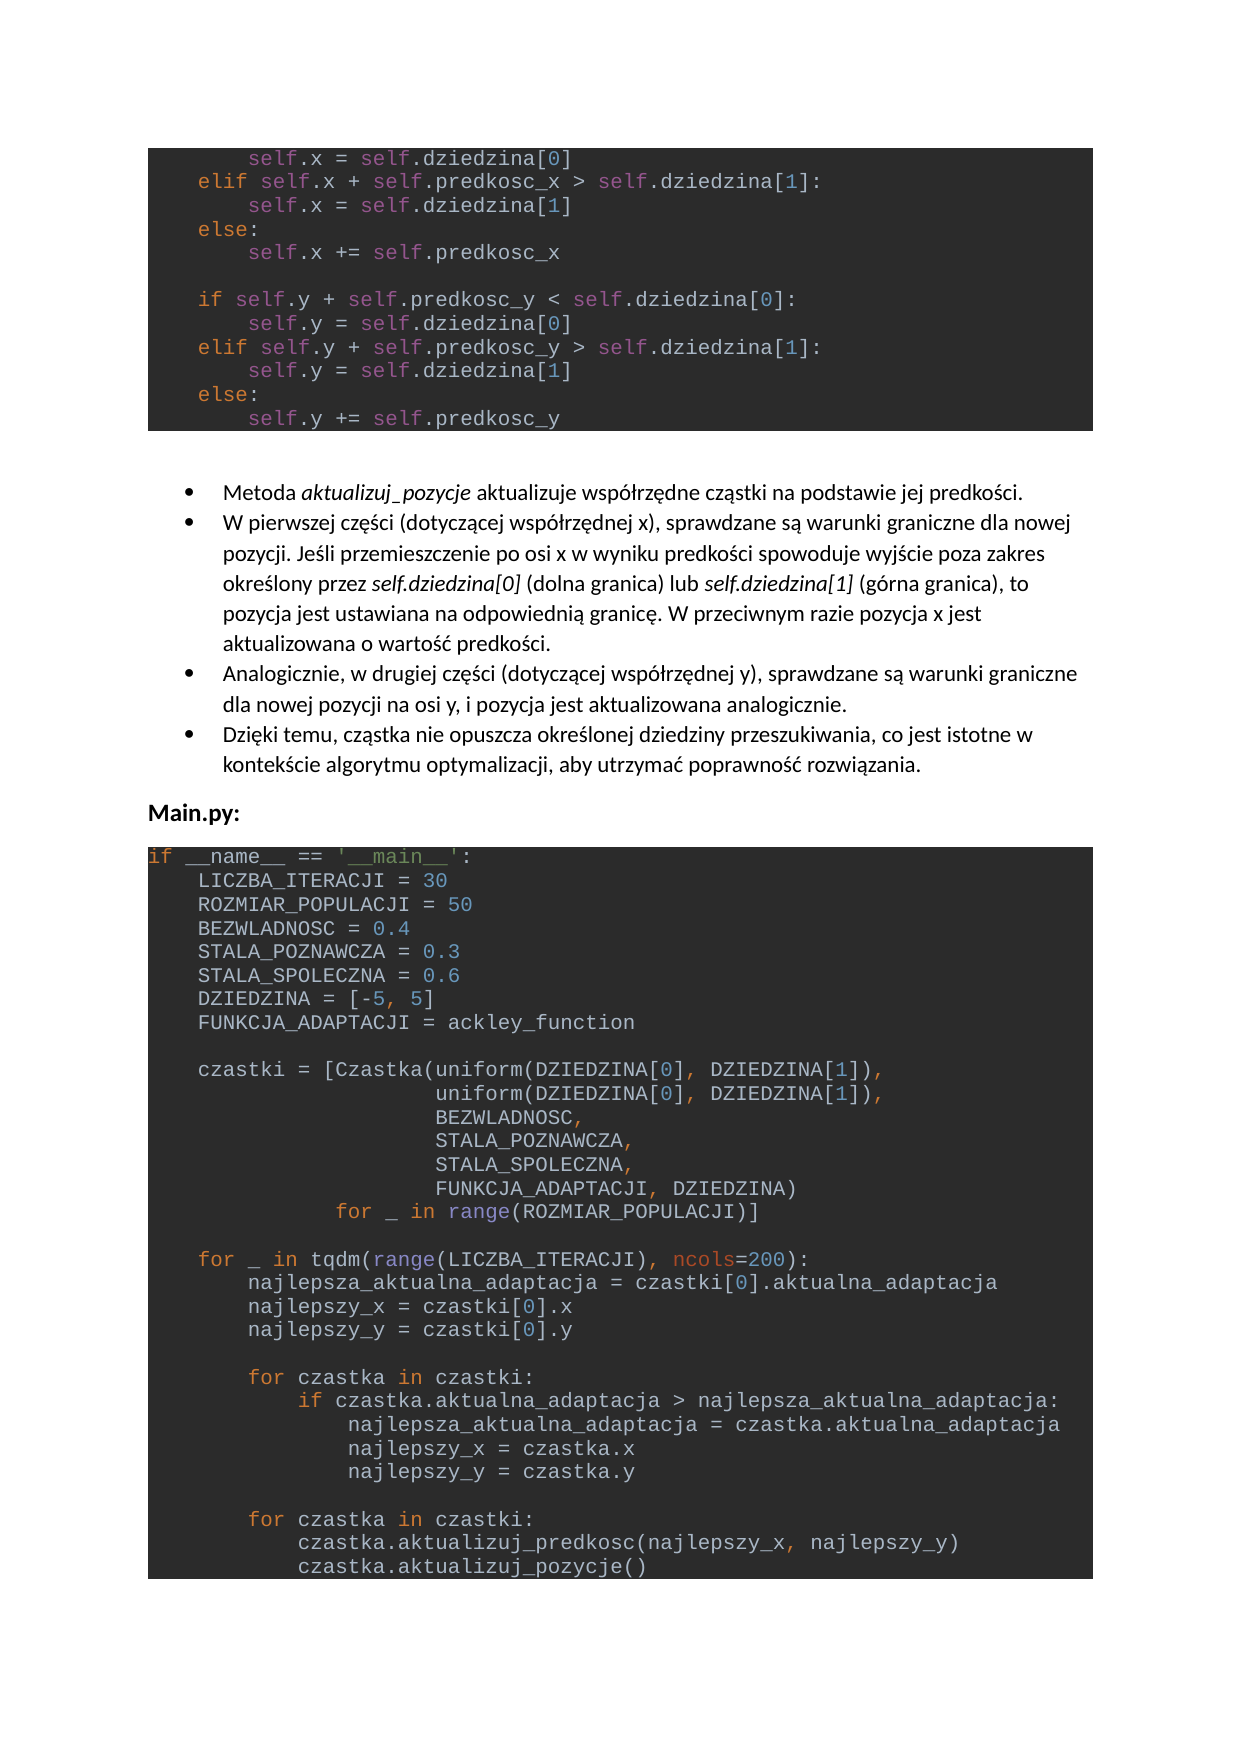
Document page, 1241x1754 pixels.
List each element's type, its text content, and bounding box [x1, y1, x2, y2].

list W pierwszej części (dotyczącej współrzędnej x), sprawdzane są warunki graniczne dla nowej pozycji. Jeśli przemieszczenie po osi x w wyniku predkości spowoduje wyjście poza zakres określony przez self.dziedzina[0] (dolna granica) lub self.dziedzina[1] (górna granica), to pozycja jest ustawiana na odpowiednią granicę. W przeciwnym razie pozycja x jest aktualizowana o wartość predkości. [185, 508, 1093, 657]
list Dzięki temu, cząstka nie opuszcza określonej dziedziny przeszukiwania, co jest istotne w kontekście algorytmu optymalizacji, aby utrzymać poprawność rozwiązania. [185, 720, 1093, 778]
list Metoda aktualizuj_pozycje aktualizuje współrzędne cząstki na podstawie jej predkości. [185, 478, 1093, 506]
list Analogicznie, w drugiej części (dotyczącej współrzędnej y), sprawdzane są warunki graniczne dla nowej pozycji na osi y, i pozycja jest aktualizowana analogicznie. [185, 659, 1093, 718]
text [148, 847, 1093, 1579]
text Main.py: [148, 797, 1093, 827]
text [148, 148, 1093, 431]
